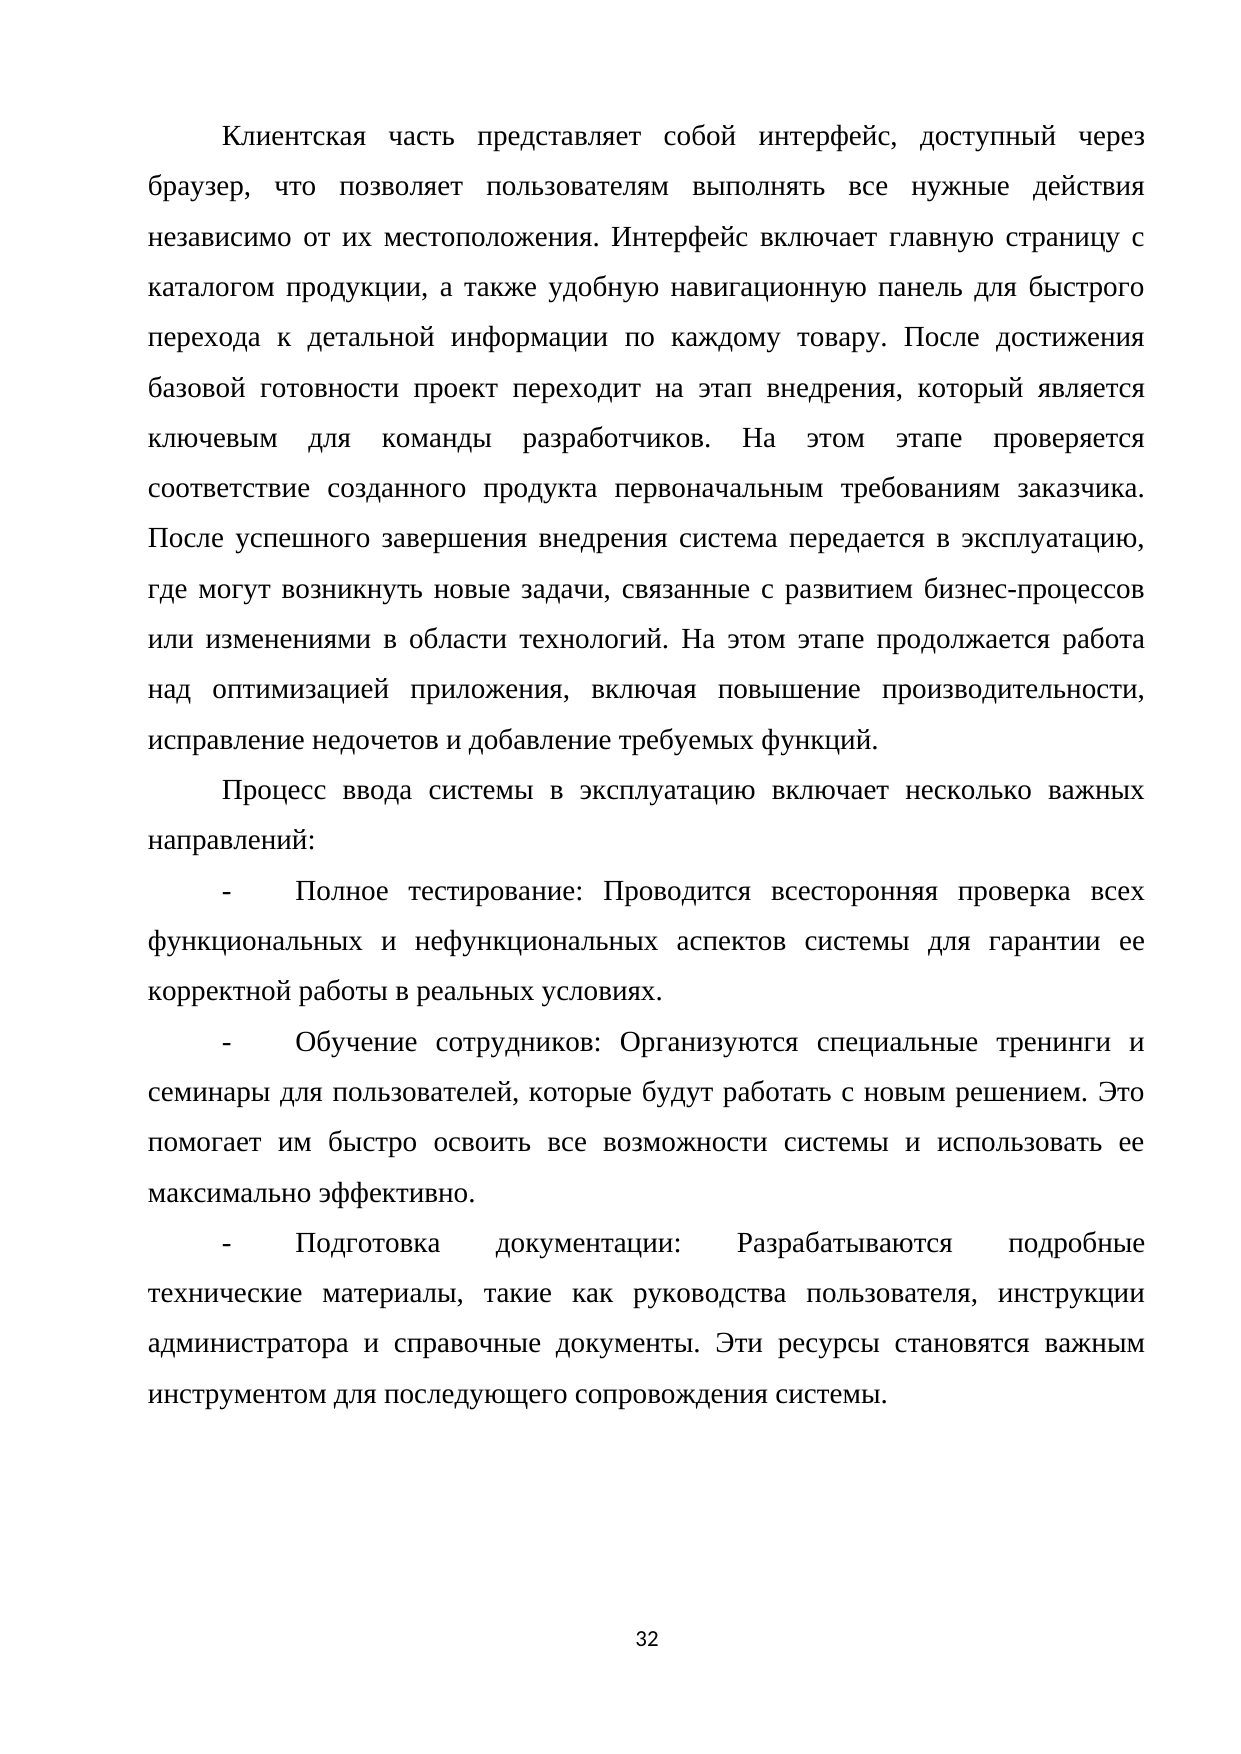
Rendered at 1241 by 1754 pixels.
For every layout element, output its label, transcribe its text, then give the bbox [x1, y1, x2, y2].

subtitle - Подготовка документации: Разрабатываются подробные технические материалы, такие как руководства пользователя, инструкции администратора и справочные документы. Эти ресурсы становятся важным инструментом для последующего сопровождения системы. [148, 1225, 1146, 1409]
subtitle - Полное тестирование: Проводится всесторонняя проверка всех функциональных и нефункциональных аспектов системы для гарантии ее корректной работы в реальных условиях. [148, 873, 1146, 1007]
subtitle Клиентская часть представляет собой интерфейс, доступный через браузер, что позволяет пользователям выполнять все нужные действия независимо от их местоположения. Интерфейс включает главную страницу с каталогом продукции, а также удобную навигационную панель для быстрого перехода к детальной информации по каждому товару. После достижения базовой готовности проект переходит на этап внедрения, который является ключевым для команды разработчиков. На этом этапе проверяется соответствие созданного продукта первоначальным требованиям заказчика. После успешного завершения внедрения система передается в эксплуатацию, где могут возникнуть новые задачи, связанные с развитием бизнес-процессов или изменениями в области технологий. На этом этапе продолжается работа над оптимизацией приложения, включая повышение производительности, исправление недочетов и добавление требуемых функций. [148, 118, 1146, 755]
subtitle - Обучение сотрудников: Организуются специальные тренинги и семинары для пользователей, которые будут работать с новым решением. Это помогает им быстро освоить все возможности системы и использовать ее максимально эффективно. [148, 1024, 1146, 1208]
subtitle Процесс ввода системы в эксплуатацию включает несколько важных направлений: [148, 772, 1146, 856]
